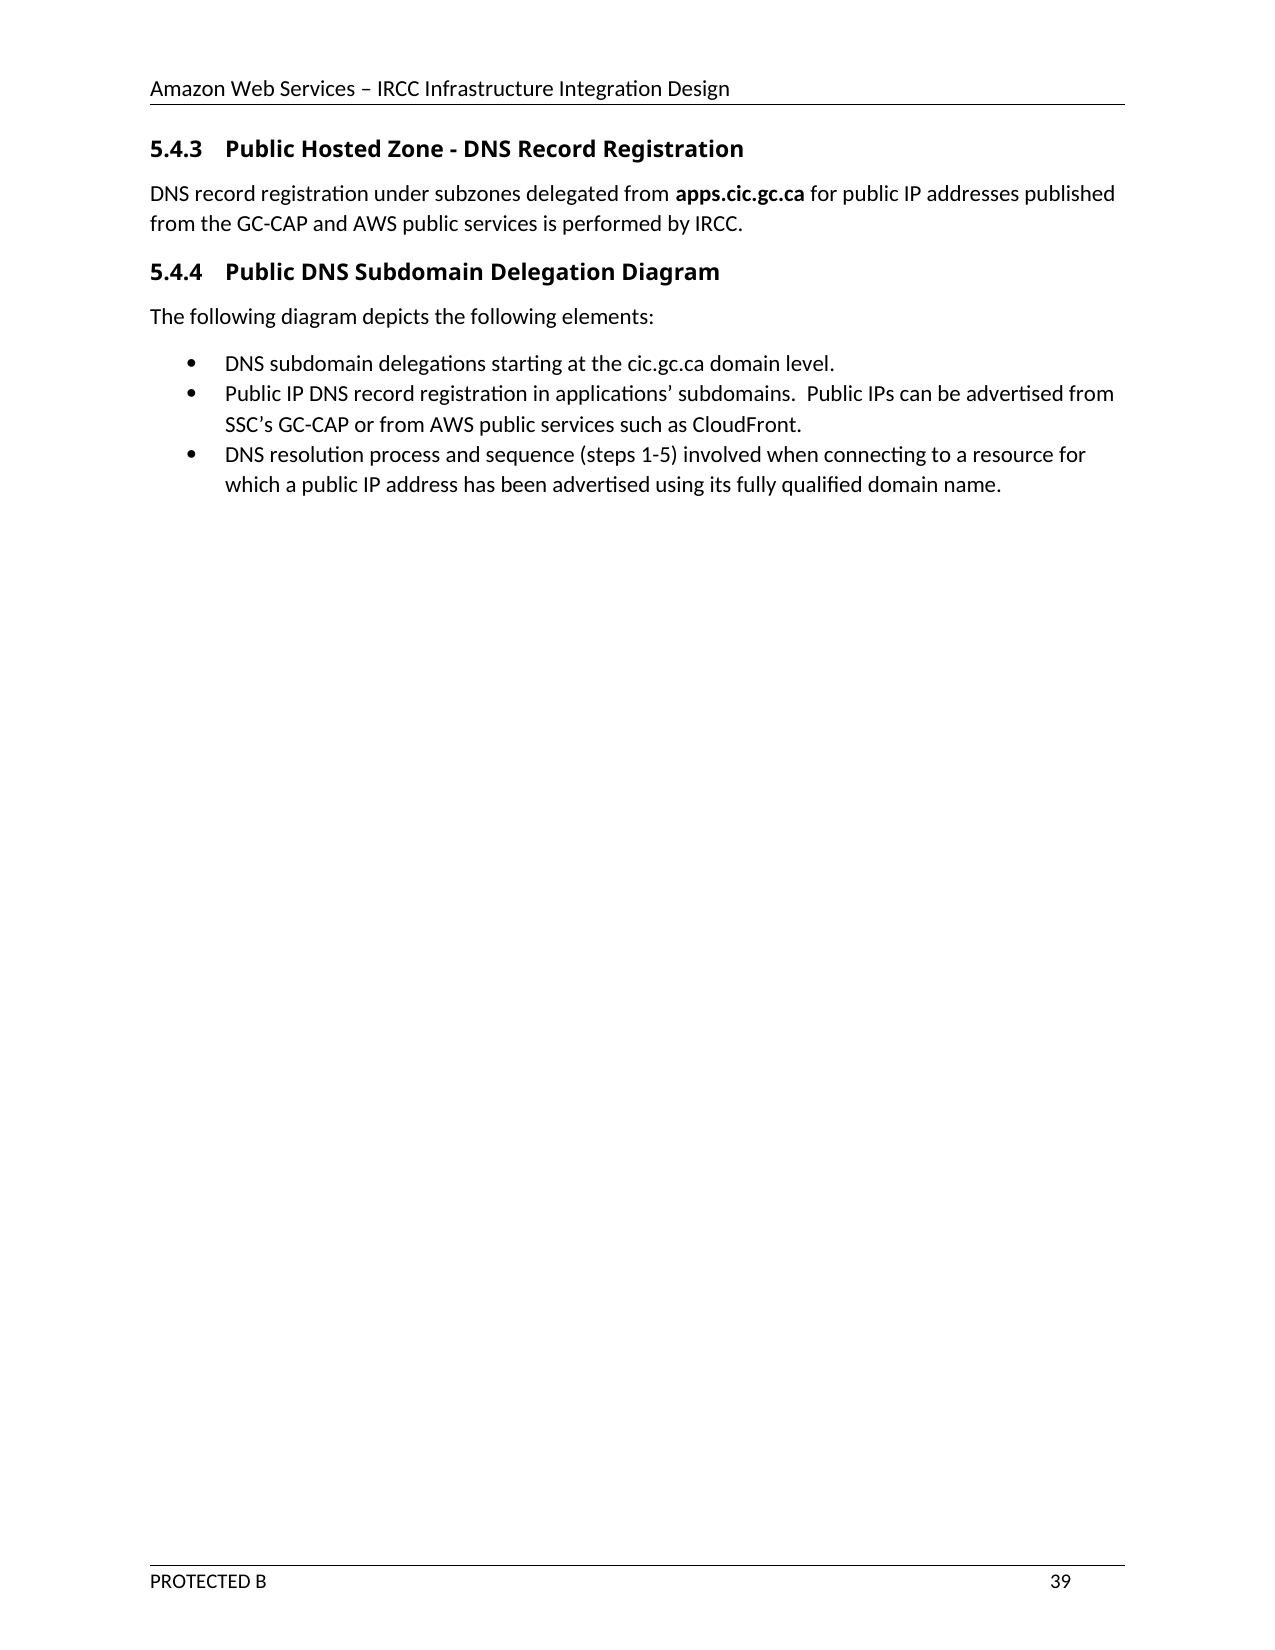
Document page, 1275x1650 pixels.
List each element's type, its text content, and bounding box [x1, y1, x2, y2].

text DNS record registration under subzones delegated from apps.cic.gc.ca for public IP addresses published from the GC-CAP and AWS public services is performed by IRCC. [150, 179, 1125, 237]
text The following diagram depicts the following elements: [150, 302, 1125, 331]
list DNS resolution process and sequence (steps 1-5) involved when connecting to a resource for which a public IP address has been advertised using its fully qualified domain name. [187, 440, 1125, 498]
subtitle Public DNS Subdomain Delegation Diagram [150, 256, 1125, 287]
subtitle Public Hosted Zone - DNS Record Registration [150, 133, 1125, 164]
list DNS subdomain delegations starting at the cic.gc.ca domain level. [187, 349, 1125, 377]
list Public IP DNS record registration in applications’ subdomains. Public IPs can be advertised from SSC’s GC-CAP or from AWS public services such as CloudFront. [187, 379, 1125, 438]
